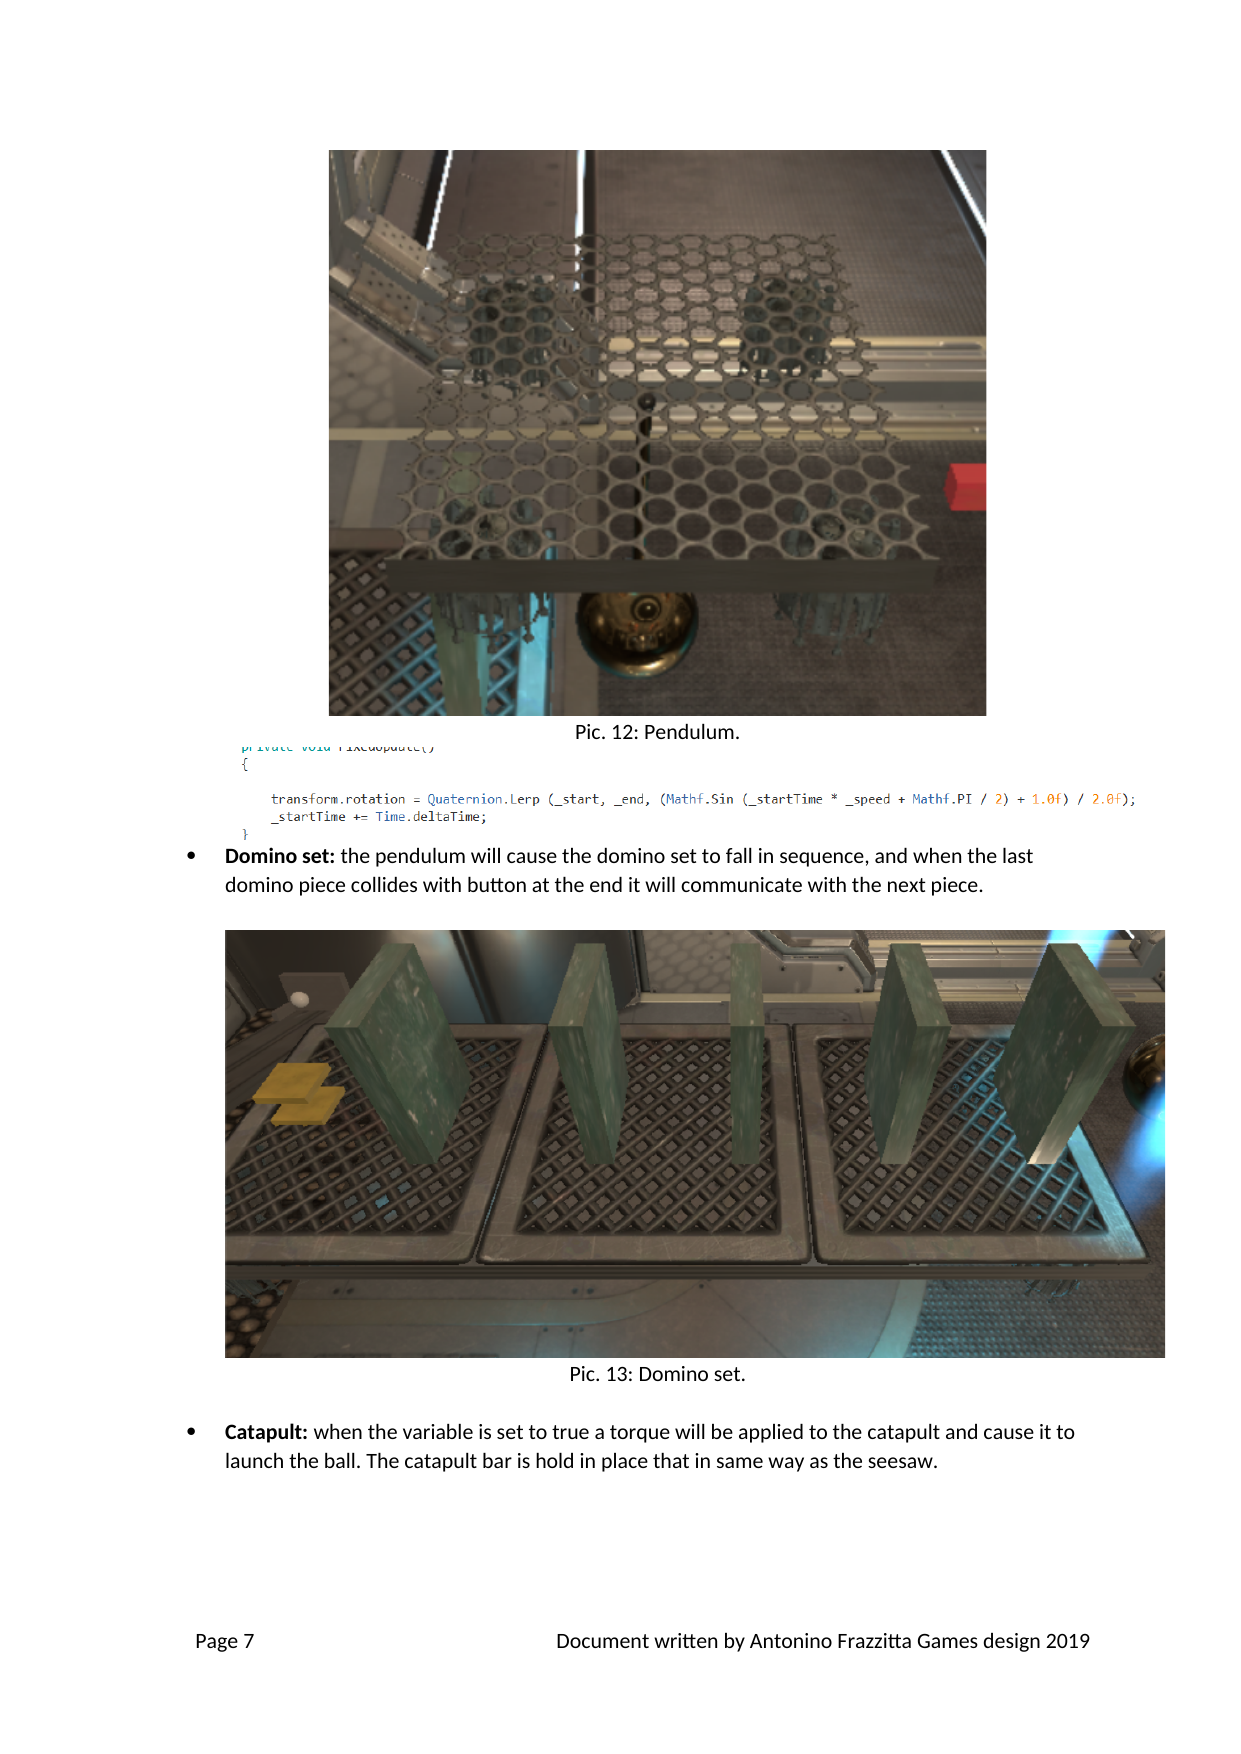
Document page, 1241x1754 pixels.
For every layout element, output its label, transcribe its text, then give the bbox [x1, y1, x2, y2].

list Pic. 12: Pendulum. [225, 718, 1090, 745]
list Pic. 13: Domino set. [225, 1360, 1090, 1387]
picture [225, 747, 1166, 840]
picture [328, 150, 987, 716]
picture [225, 930, 1166, 1358]
list Catapult: when the variable is set to true a torque will be applied to the catapult and cause it to launch the ball. The catapult bar is hold in place that in same way as the seesaw. [187, 1418, 1090, 1474]
list Domino set: the pendulum will cause the domino set to fall in sequence, and when the last domino piece collides with button at the end it will communicate with the next piece. [187, 842, 1090, 898]
